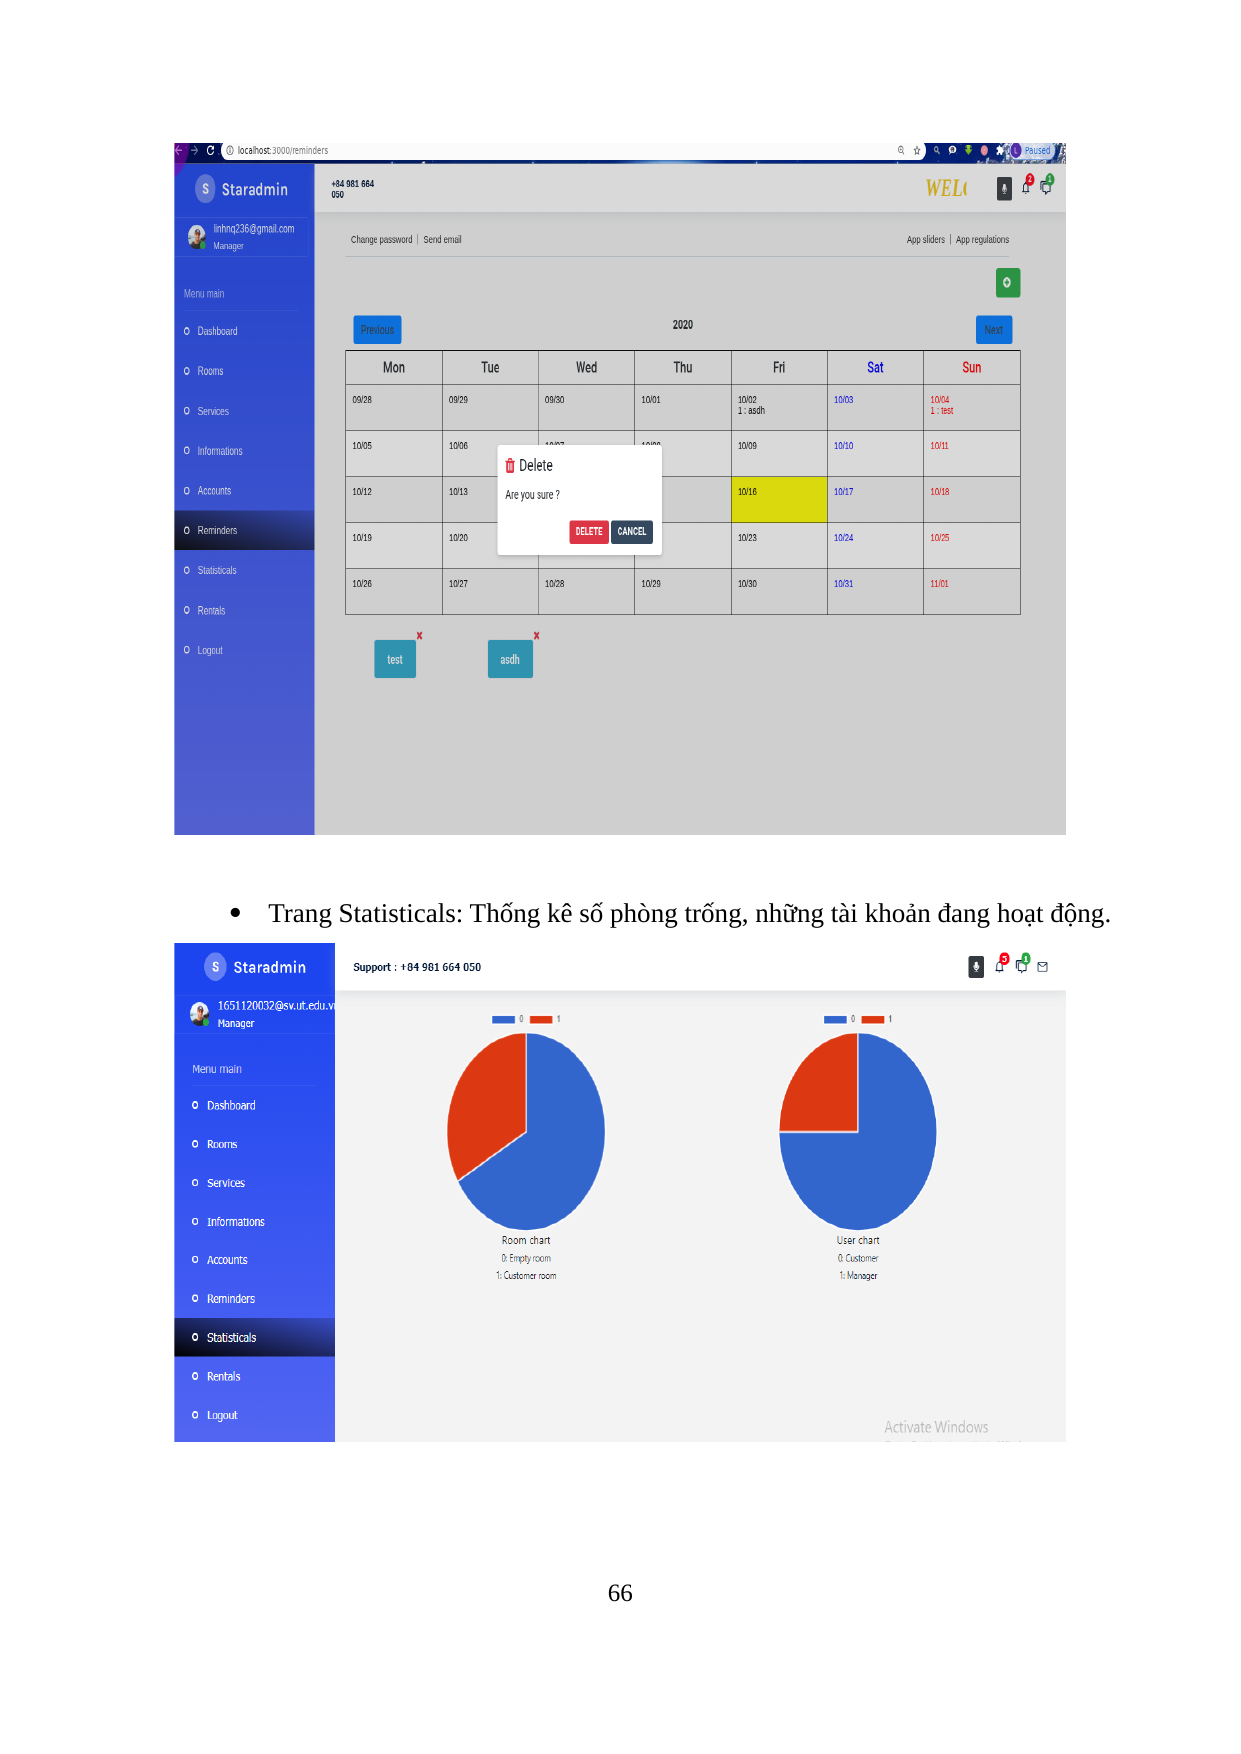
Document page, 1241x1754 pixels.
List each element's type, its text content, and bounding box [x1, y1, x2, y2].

picture [174, 143, 1066, 835]
list Trang Statisticals: Thống kê số phòng trống, những tài khoản đang hoạt động. [231, 897, 1122, 928]
picture [174, 943, 1066, 1442]
